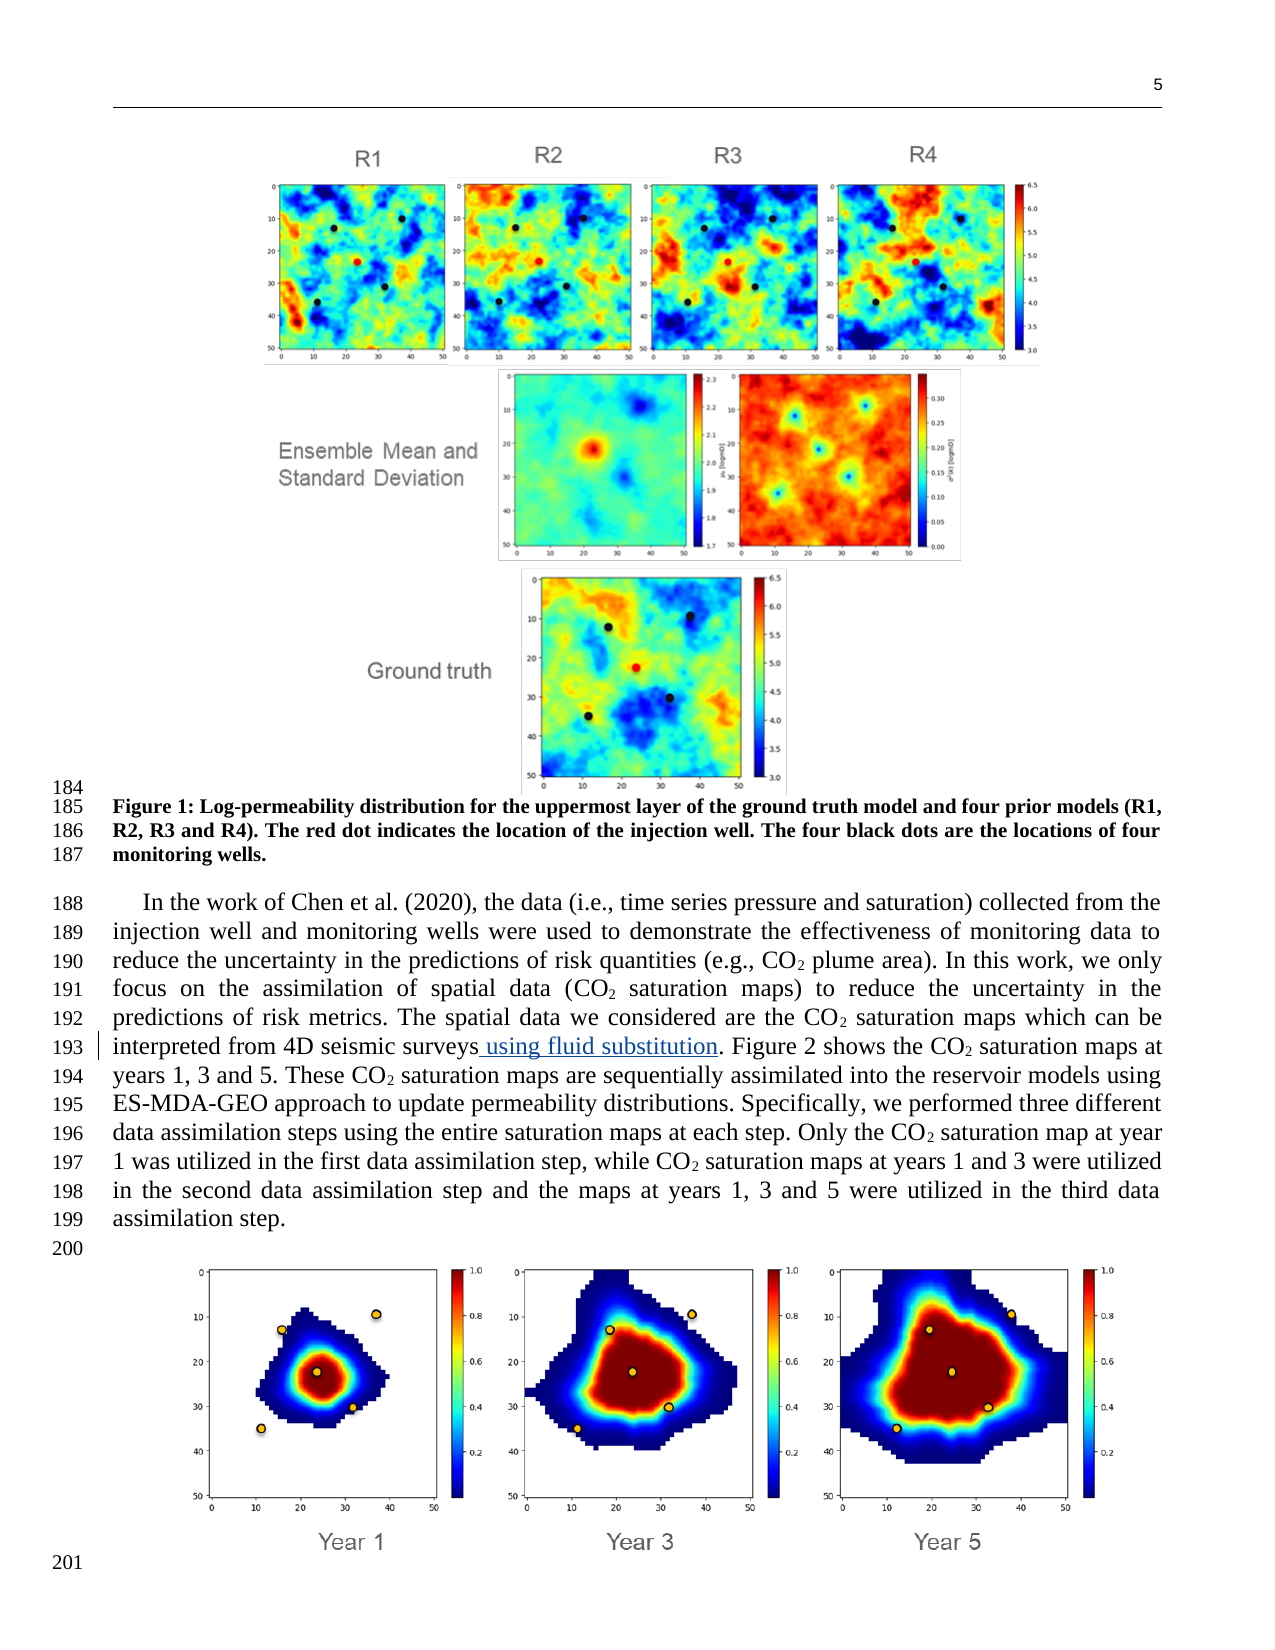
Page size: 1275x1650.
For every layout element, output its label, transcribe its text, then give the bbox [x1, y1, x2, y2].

text In the work of Chen et al. (2020), the data (i.e., time series pressure and saturation) collected from the injection well and monitoring wells were used to demonstrate the effectiveness of monitoring data to reduce the uncertainty in the predictions of risk quantities (e.g., CO2 plume area). In this work, we only focus on the assimilation of spatial data (CO2 saturation maps) to reduce the uncertainty in the predictions of risk metrics. The spatial data we considered are the CO2 saturation maps which can be interpreted from 4D seismic surveys. Figure 2 shows the CO2 saturation maps at years 1, 3 and 5. These CO2 saturation maps are sequentially assimilated into the reservoir models using ES-MDA-GEO approach to update permeability distributions. Specifically, we performed three different data assimilation steps using the entire saturation maps at each step. Only the CO2 saturation map at year 1 was utilized in the first data assimilation step, while CO2 saturation maps at years 1 and 3 were utilized in the second data assimilation step and the maps at years 1, 3 and 5 were utilized in the third data assimilation step. [112, 887, 1162, 1232]
picture [186, 1261, 1119, 1570]
picture [263, 133, 1042, 795]
text Figure 1: Log-permeability distribution for the uppermost layer of the ground truth model and four prior models (R1, R2, R3 and R4). The red dot indicates the location of the injection well. The four black dots are the locations of four monitoring wells. [112, 794, 1162, 866]
